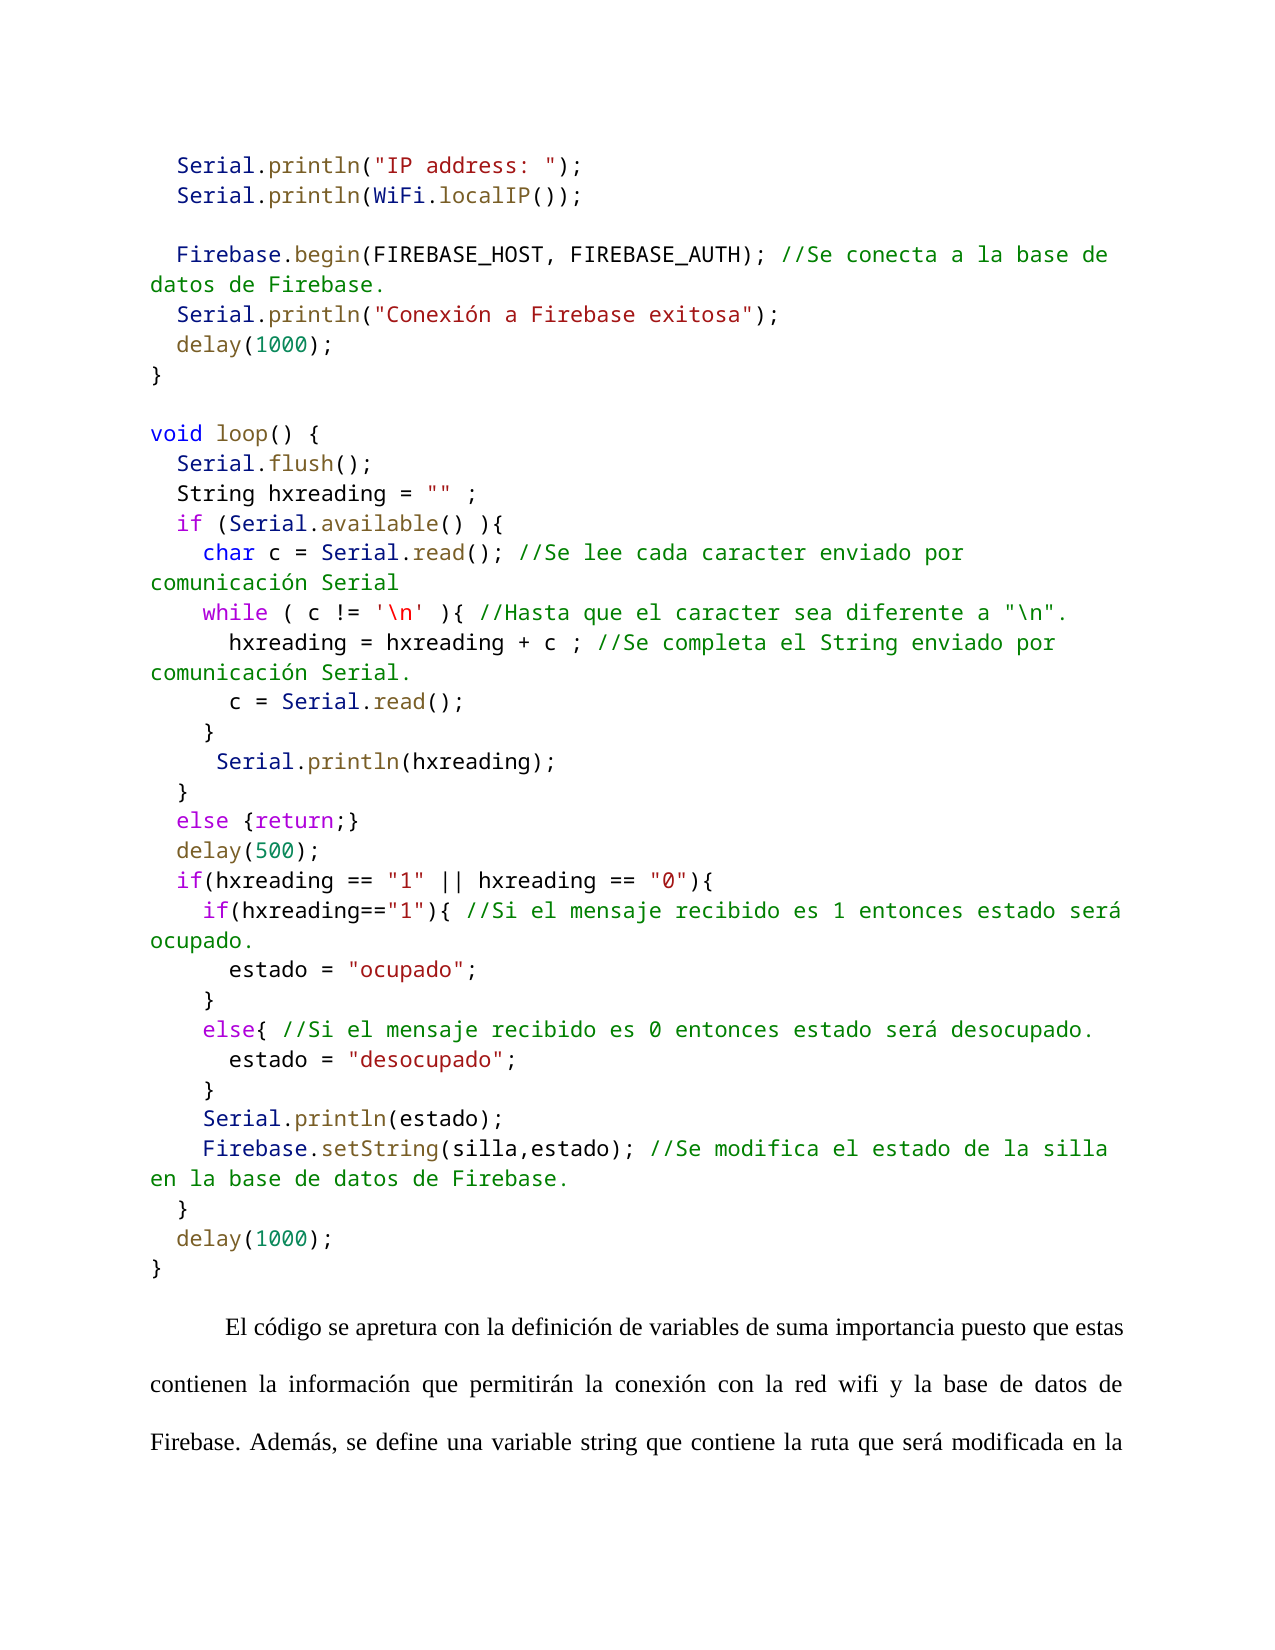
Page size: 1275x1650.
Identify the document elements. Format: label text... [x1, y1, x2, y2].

text void loop() { [150, 418, 1125, 448]
text c = Serial.read(); [150, 686, 1125, 716]
text while ( c != '\n' ){ //Hasta que el caracter sea diferente a "\n". [150, 597, 1125, 627]
text if(hxreading == "1" || hxreading == "0"){ [150, 865, 1125, 895]
text delay(1000); [150, 329, 1125, 358]
text else {return;} [150, 805, 1125, 835]
text estado = "ocupado"; [150, 954, 1125, 984]
text Firebase.setString(silla,estado); //Se modifica el estado de la silla en la base de datos de Firebase. [150, 1133, 1125, 1193]
text } [150, 776, 1125, 805]
text } [150, 1193, 1125, 1222]
text Serial.println(WiFi.localIP()); [150, 180, 1125, 209]
text Serial.println("IP address: "); [150, 150, 1125, 180]
text Serial.flush(); [150, 448, 1125, 478]
text } [150, 1252, 1125, 1282]
text String hxreading = "" ; [150, 478, 1125, 507]
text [150, 1312, 1125, 1456]
text delay(500); [150, 835, 1125, 865]
text hxreading = hxreading + c ; //Se completa el String enviado por comunicación Serial. [150, 627, 1125, 686]
text else{ //Si el mensaje recibido es 0 entonces estado será desocupado. [150, 1014, 1125, 1044]
text if (Serial.available() ){ [150, 507, 1125, 537]
text Serial.println(estado); [150, 1103, 1125, 1133]
text } [150, 1073, 1125, 1103]
text Serial.println("Conexión a Firebase exitosa"); [150, 299, 1125, 329]
text if(hxreading=="1"){ //Si el mensaje recibido es 1 entonces estado será ocupado. [150, 895, 1125, 954]
text Serial.println(hxreading); [150, 746, 1125, 776]
text } [150, 716, 1125, 746]
text delay(1000); [150, 1222, 1125, 1252]
text } [150, 984, 1125, 1014]
text char c = Serial.read(); //Se lee cada caracter enviado por comunicación Serial [150, 537, 1125, 597]
text } [150, 358, 1125, 388]
text estado = "desocupado"; [150, 1044, 1125, 1073]
text Firebase.begin(FIREBASE_HOST, FIREBASE_AUTH); //Se conecta a la base de datos de Firebase. [150, 239, 1125, 299]
